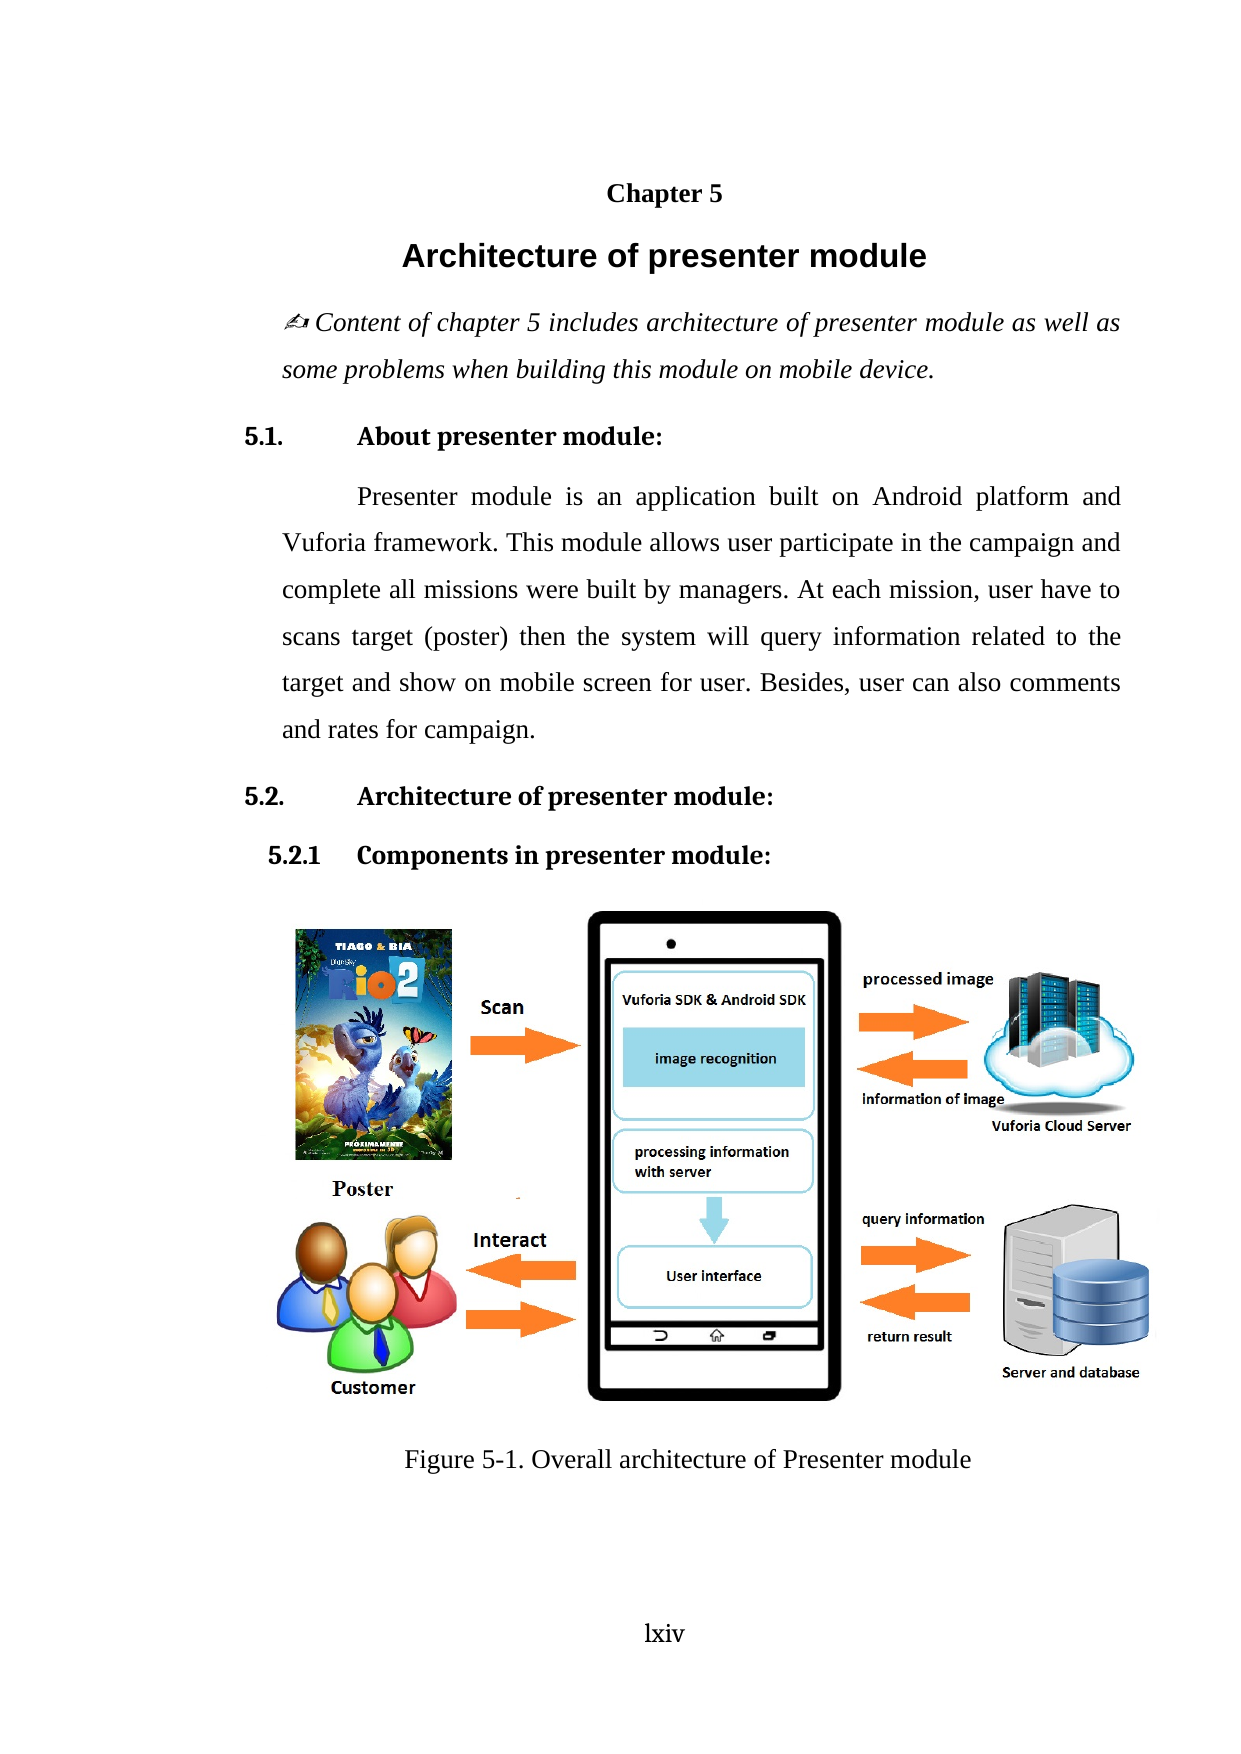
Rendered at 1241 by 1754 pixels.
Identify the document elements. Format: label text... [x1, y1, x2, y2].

subtitle About presenter module: [244, 421, 1122, 452]
list Figure 5-1. Overall architecture of Presenter module [254, 1443, 1122, 1474]
list Presenter module is an application built on Android platform and Vuforia framework. This module allows user participate in the campaign and complete all missions were built by managers. At each mission, user have to scans target (poster) then the system will query information related to the target and show on mobile screen for user. Besides, user can also comments and rates for campaign. [282, 480, 1122, 744]
subtitle Components in presenter module: [268, 840, 1122, 871]
picture [253, 899, 1160, 1428]
subtitle Architecture of presenter module: [244, 781, 1122, 812]
text Architecture of presenter module [207, 236, 1122, 275]
text Content of chapter 5 includes architecture of presenter module as well as some problems when building this module on mobile device. [282, 306, 1122, 384]
subtitle Chapter 5 [207, 177, 1122, 208]
